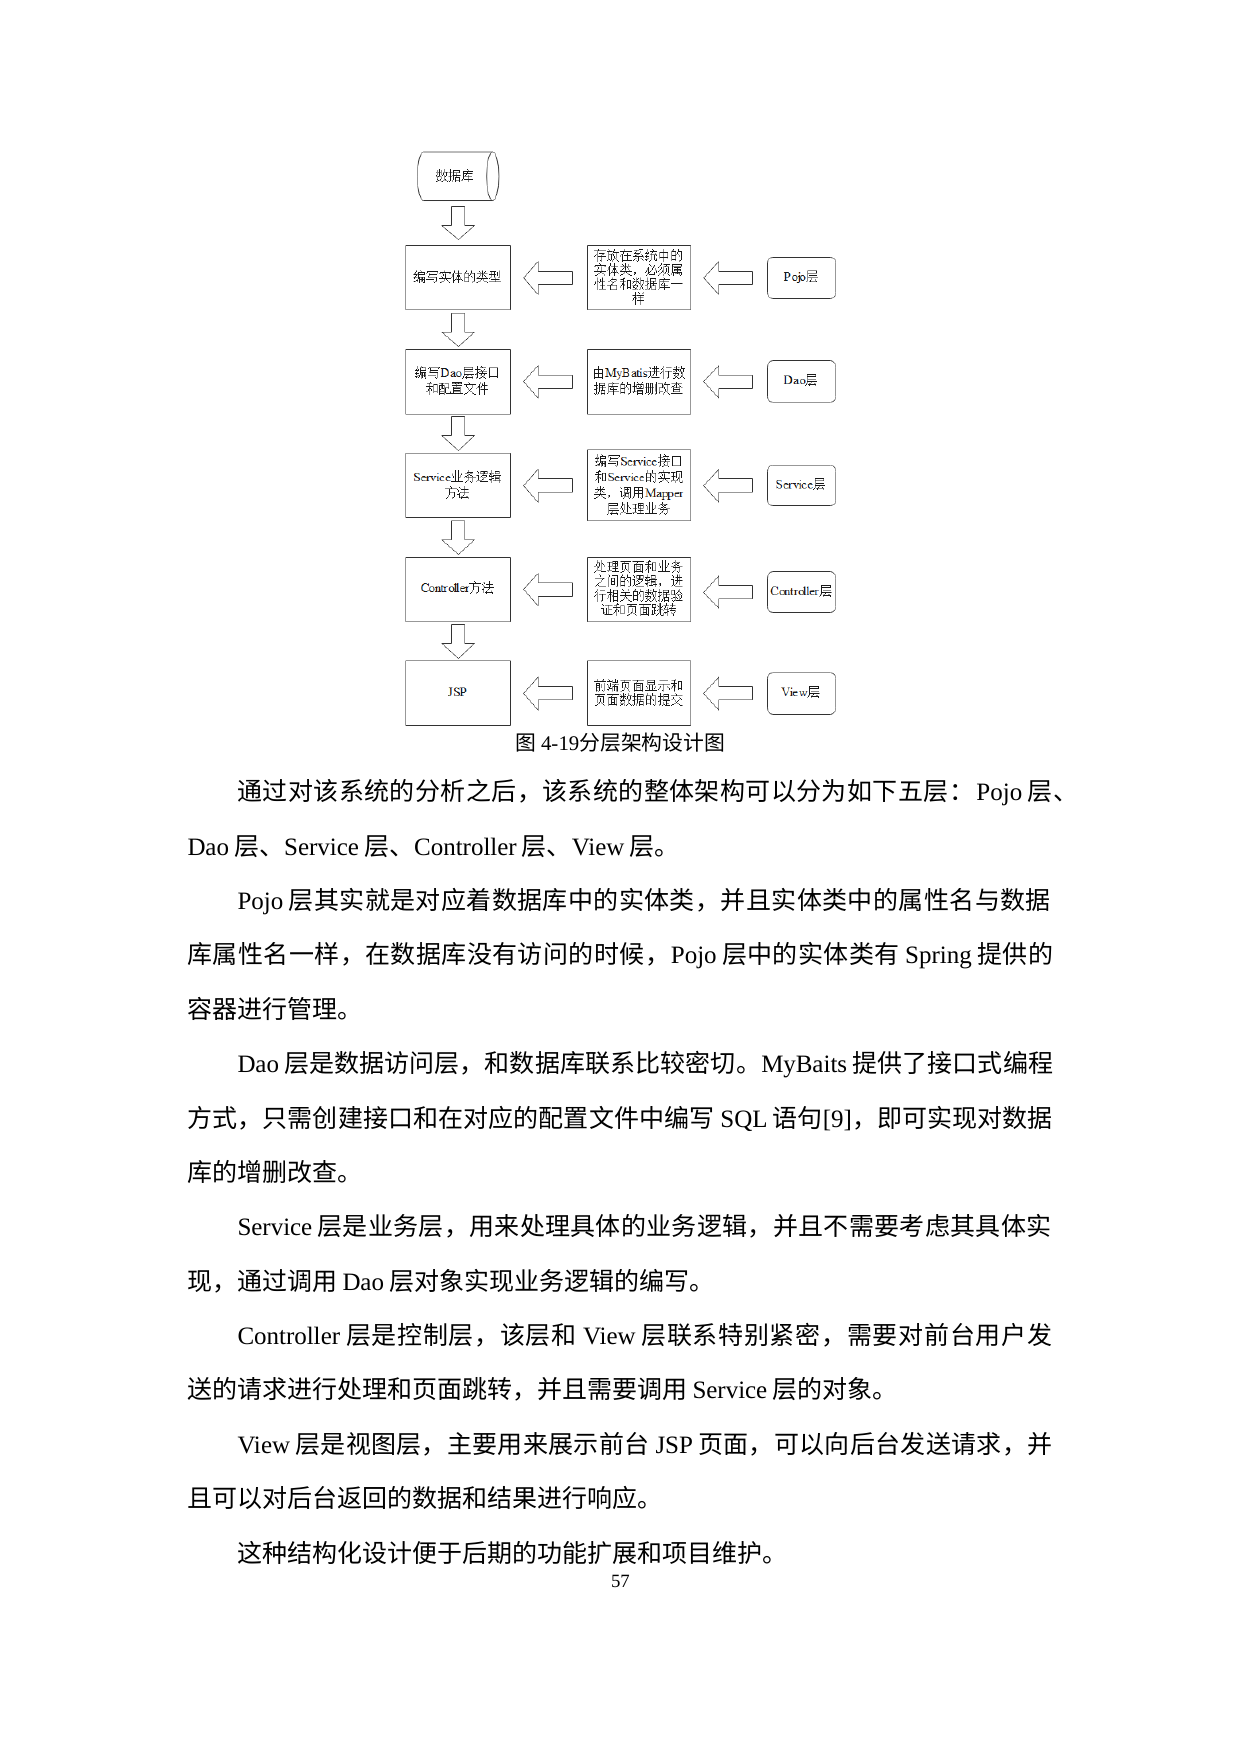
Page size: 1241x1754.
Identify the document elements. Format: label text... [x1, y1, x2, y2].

text Service层是业务层，用来处理具体的业务逻辑，并且不需要考虑其具体实现，通过调用Dao层对象实现业务逻辑的编写。 [187, 1207, 1053, 1297]
text Pojo层其实就是对应着数据库中的实体类，并且实体类中的属性名与数据库属性名一样，在数据库没有访问的时候，Pojo层中的实体类有Spring提供的容器进行管理。 [187, 881, 1053, 1026]
text 这种结构化设计便于后期的功能扩展和项目维护。 [187, 1533, 1053, 1569]
text Controller层是控制层，该层和View层联系特别紧密，需要对前台用户发送的请求进行处理和页面跳转，并且需要调用Service层的对象。 [187, 1316, 1053, 1406]
text Dao层是数据访问层，和数据库联系比较密切。MyBaits提供了接口式编程方式，只需创建接口和在对应的配置文件中编写SQL语句[9]，即可实现对数据库的增删改查。 [187, 1044, 1053, 1189]
picture [402, 150, 838, 727]
text View层是视图层，主要用来展示前台JSP页面，可以向后台发送请求，并且可以对后台返回的数据和结果进行响应。 [187, 1424, 1053, 1515]
text 通过对该系统的分析之后，该系统的整体架构可以分为如下五层：Pojo层、Dao层、Service层、Controller层、View层。 [187, 772, 1053, 862]
